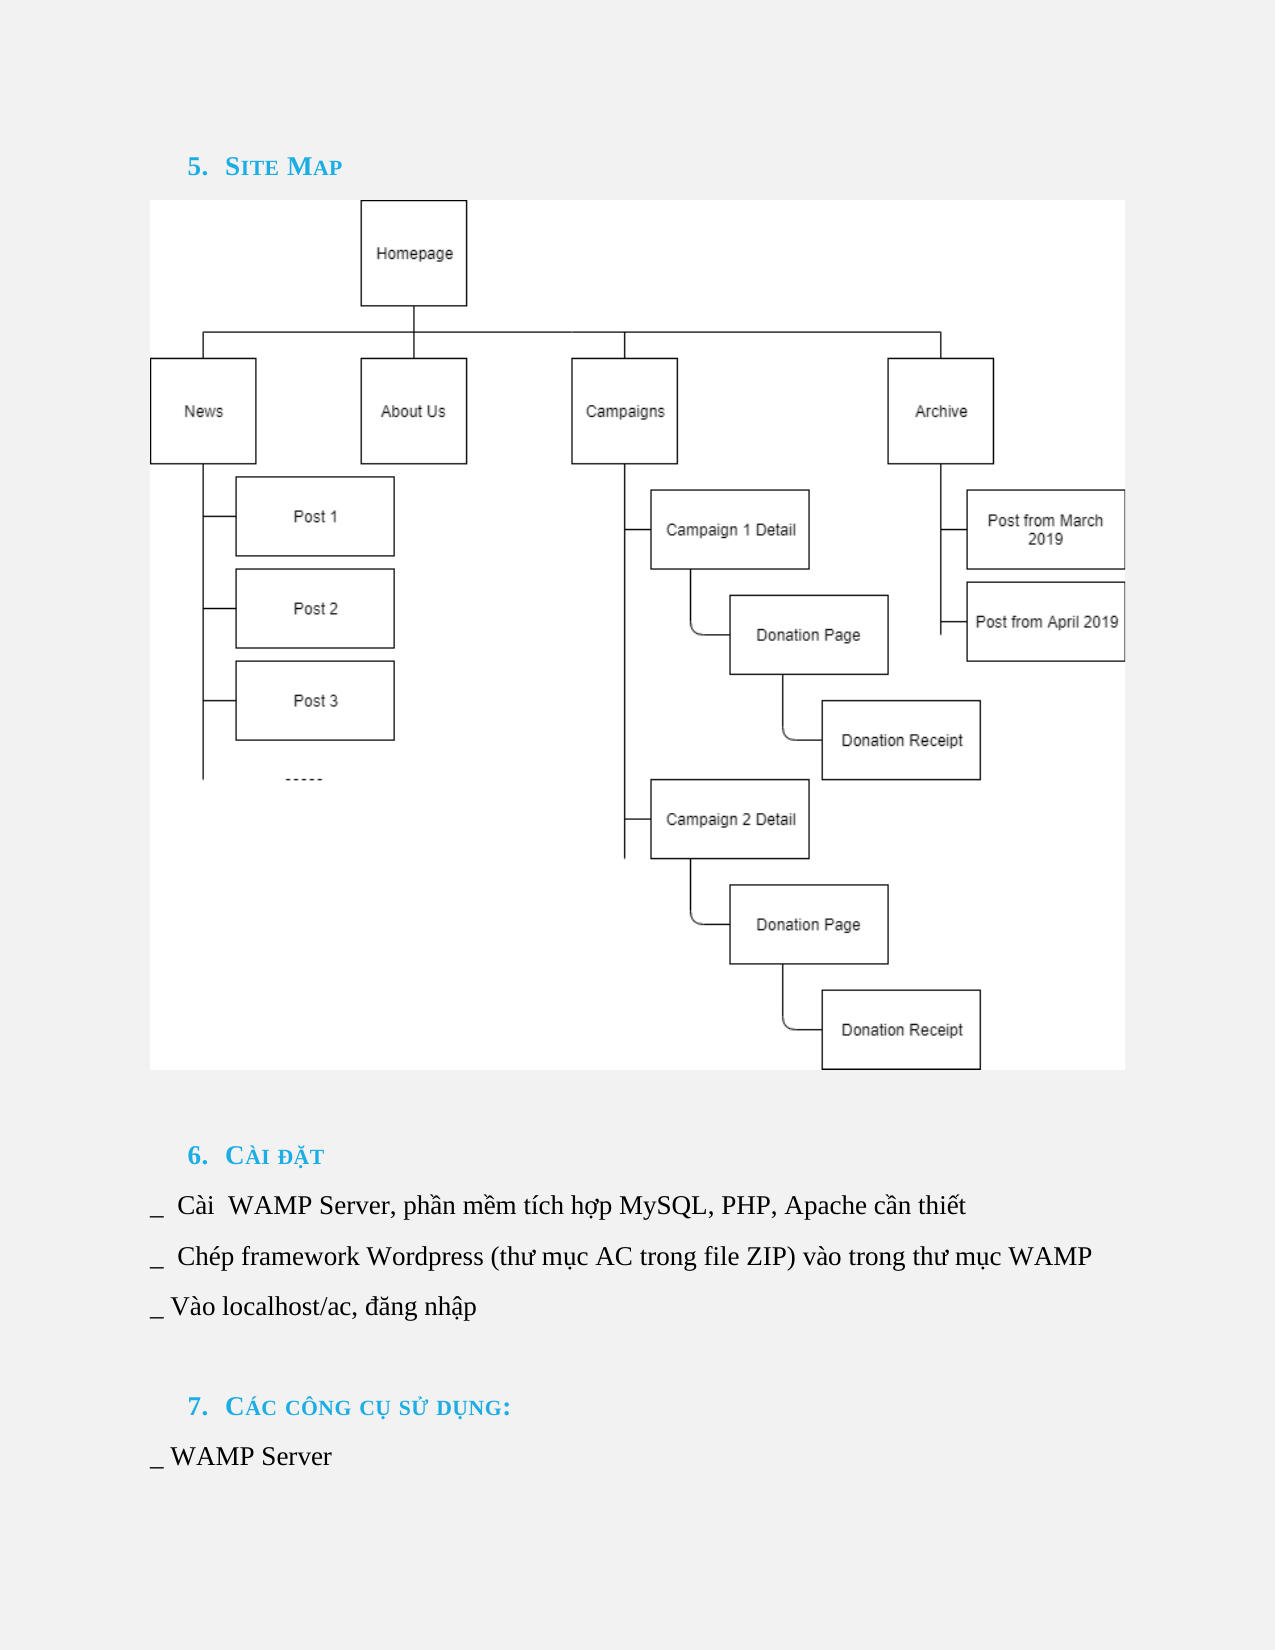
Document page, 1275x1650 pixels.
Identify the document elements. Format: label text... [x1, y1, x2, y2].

text _ Vào localhost/ac, đăng nhập [150, 1290, 1125, 1321]
text _ Cài WAMP Server, phần mềm tích hợp MySQL, PHP, Apache cần thiết [150, 1189, 1125, 1221]
picture [150, 200, 1125, 1070]
text _ Chép framework Wordpress (thư mục AC trong file ZIP) vào trong thư mục WAMP [150, 1240, 1125, 1271]
list Cài đặt [187, 1139, 1125, 1170]
text _ WAMP Server [150, 1441, 1125, 1472]
subtitle Site Map [187, 150, 1125, 181]
list Các công cụ sử dụng: [187, 1390, 1125, 1421]
